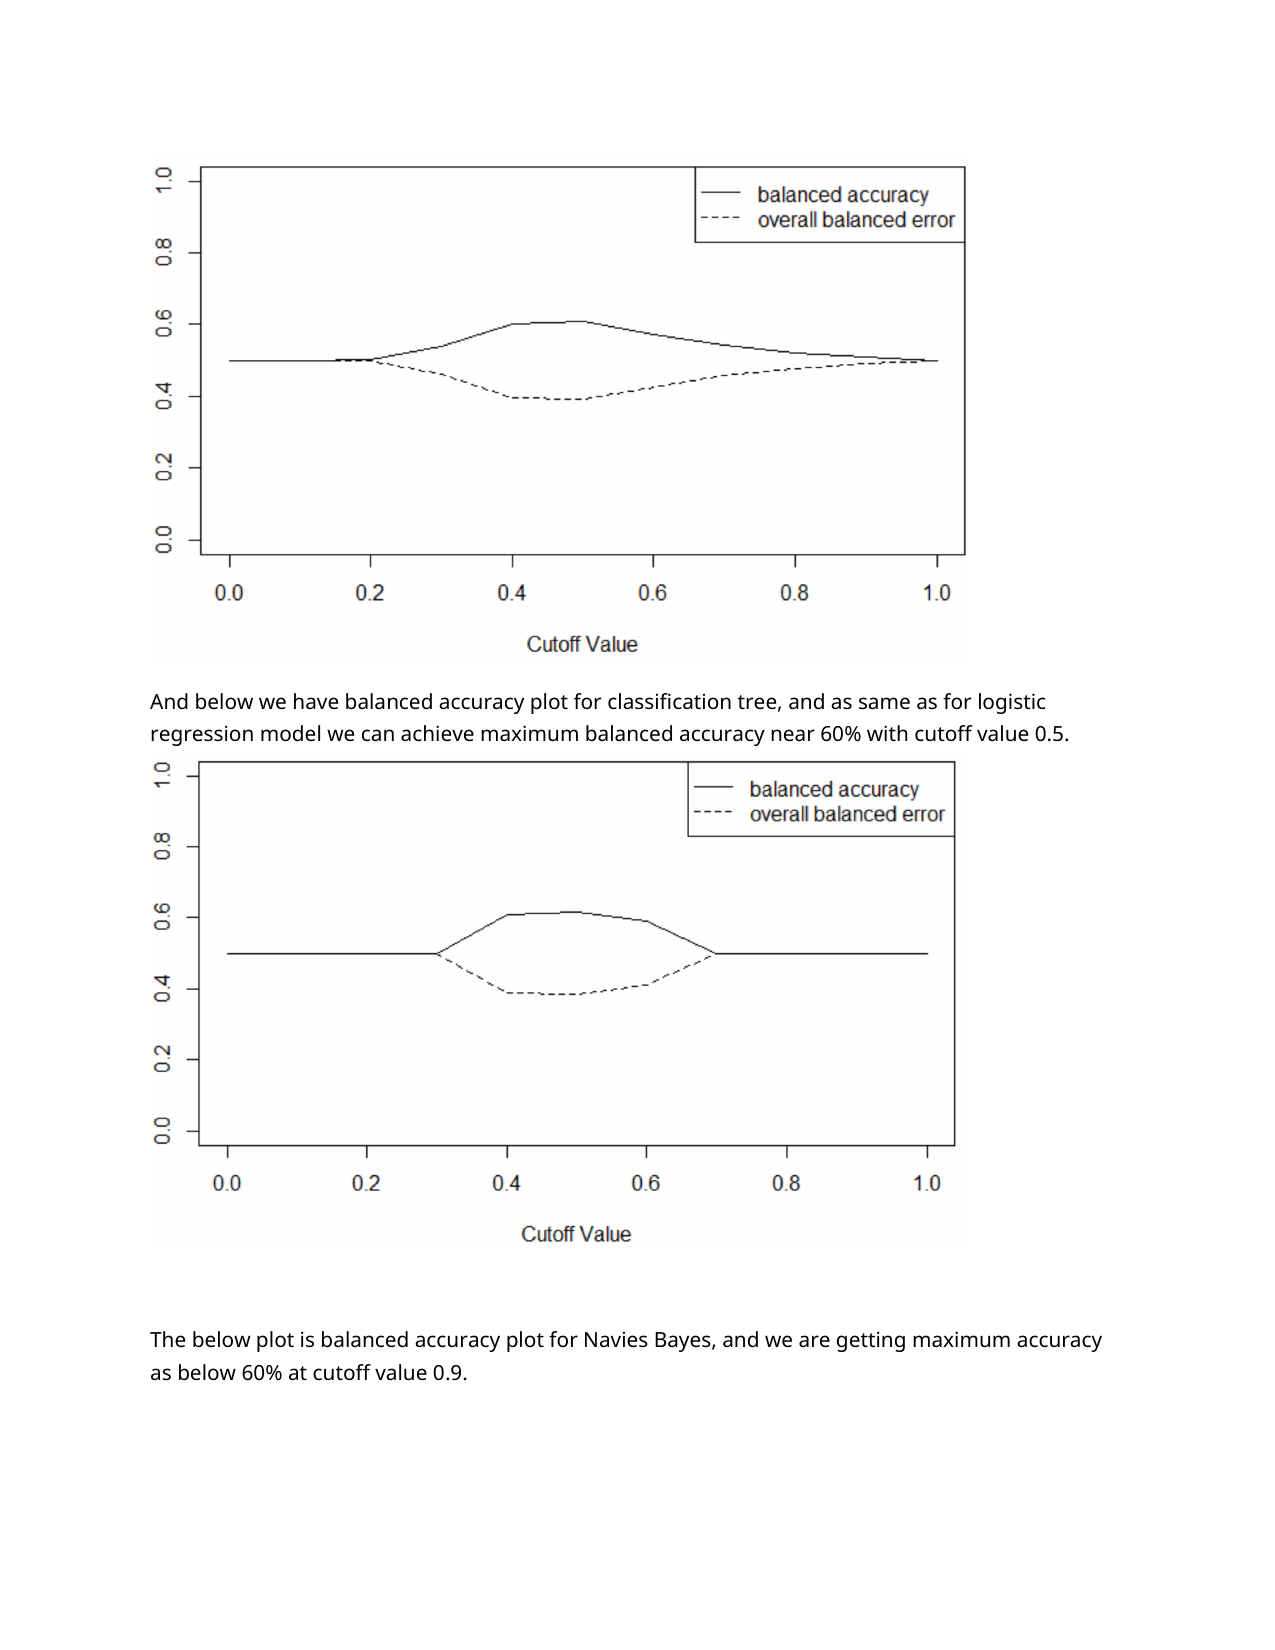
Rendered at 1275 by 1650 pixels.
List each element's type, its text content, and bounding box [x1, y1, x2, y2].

picture [150, 752, 969, 1247]
text The below plot is balanced accuracy plot for Navies Bayes, and we are getting maximum accuracy as below 60% at cutoff value 0.9. [150, 1326, 1125, 1387]
picture [150, 150, 971, 662]
